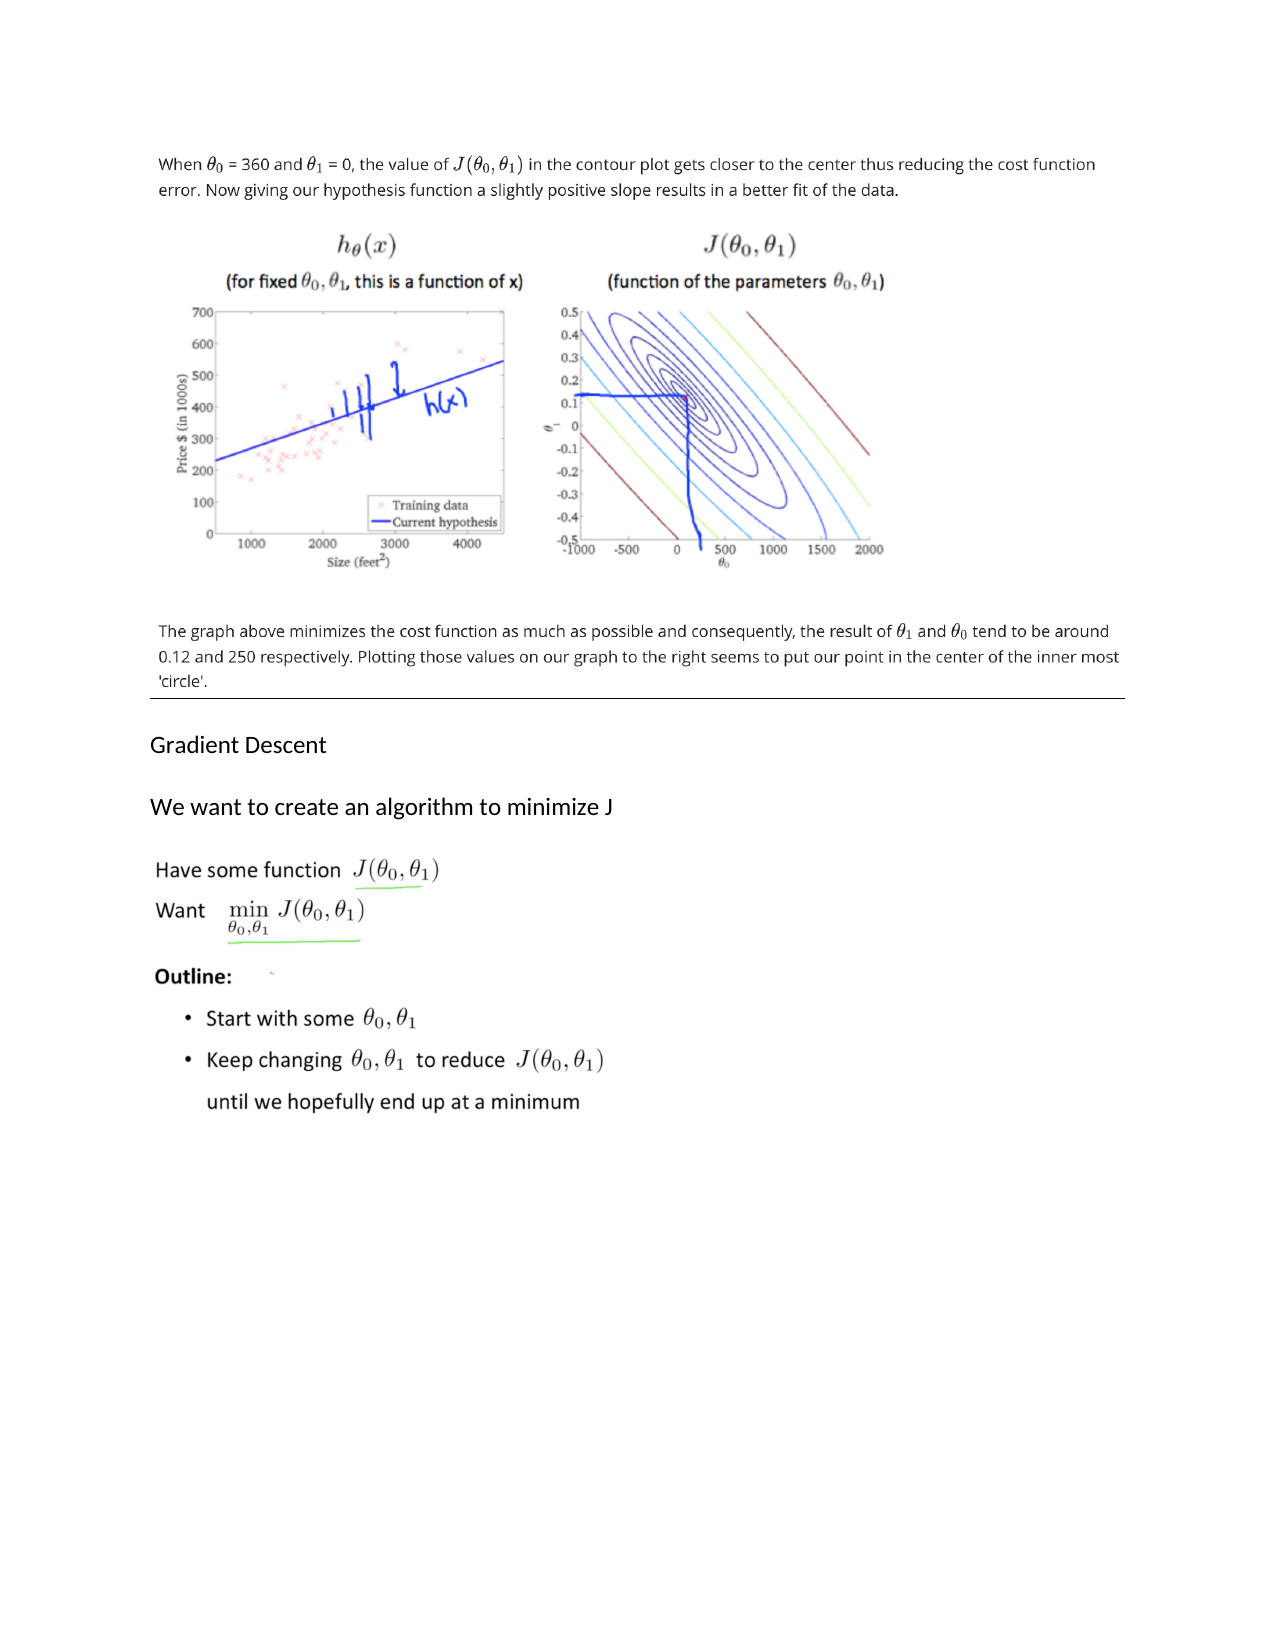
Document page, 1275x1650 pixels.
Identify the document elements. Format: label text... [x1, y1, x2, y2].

text We want to create an algorithm to minimize J [150, 791, 1125, 821]
text Gradient Descent [150, 730, 1125, 760]
picture [150, 150, 1125, 696]
picture [150, 851, 608, 1115]
